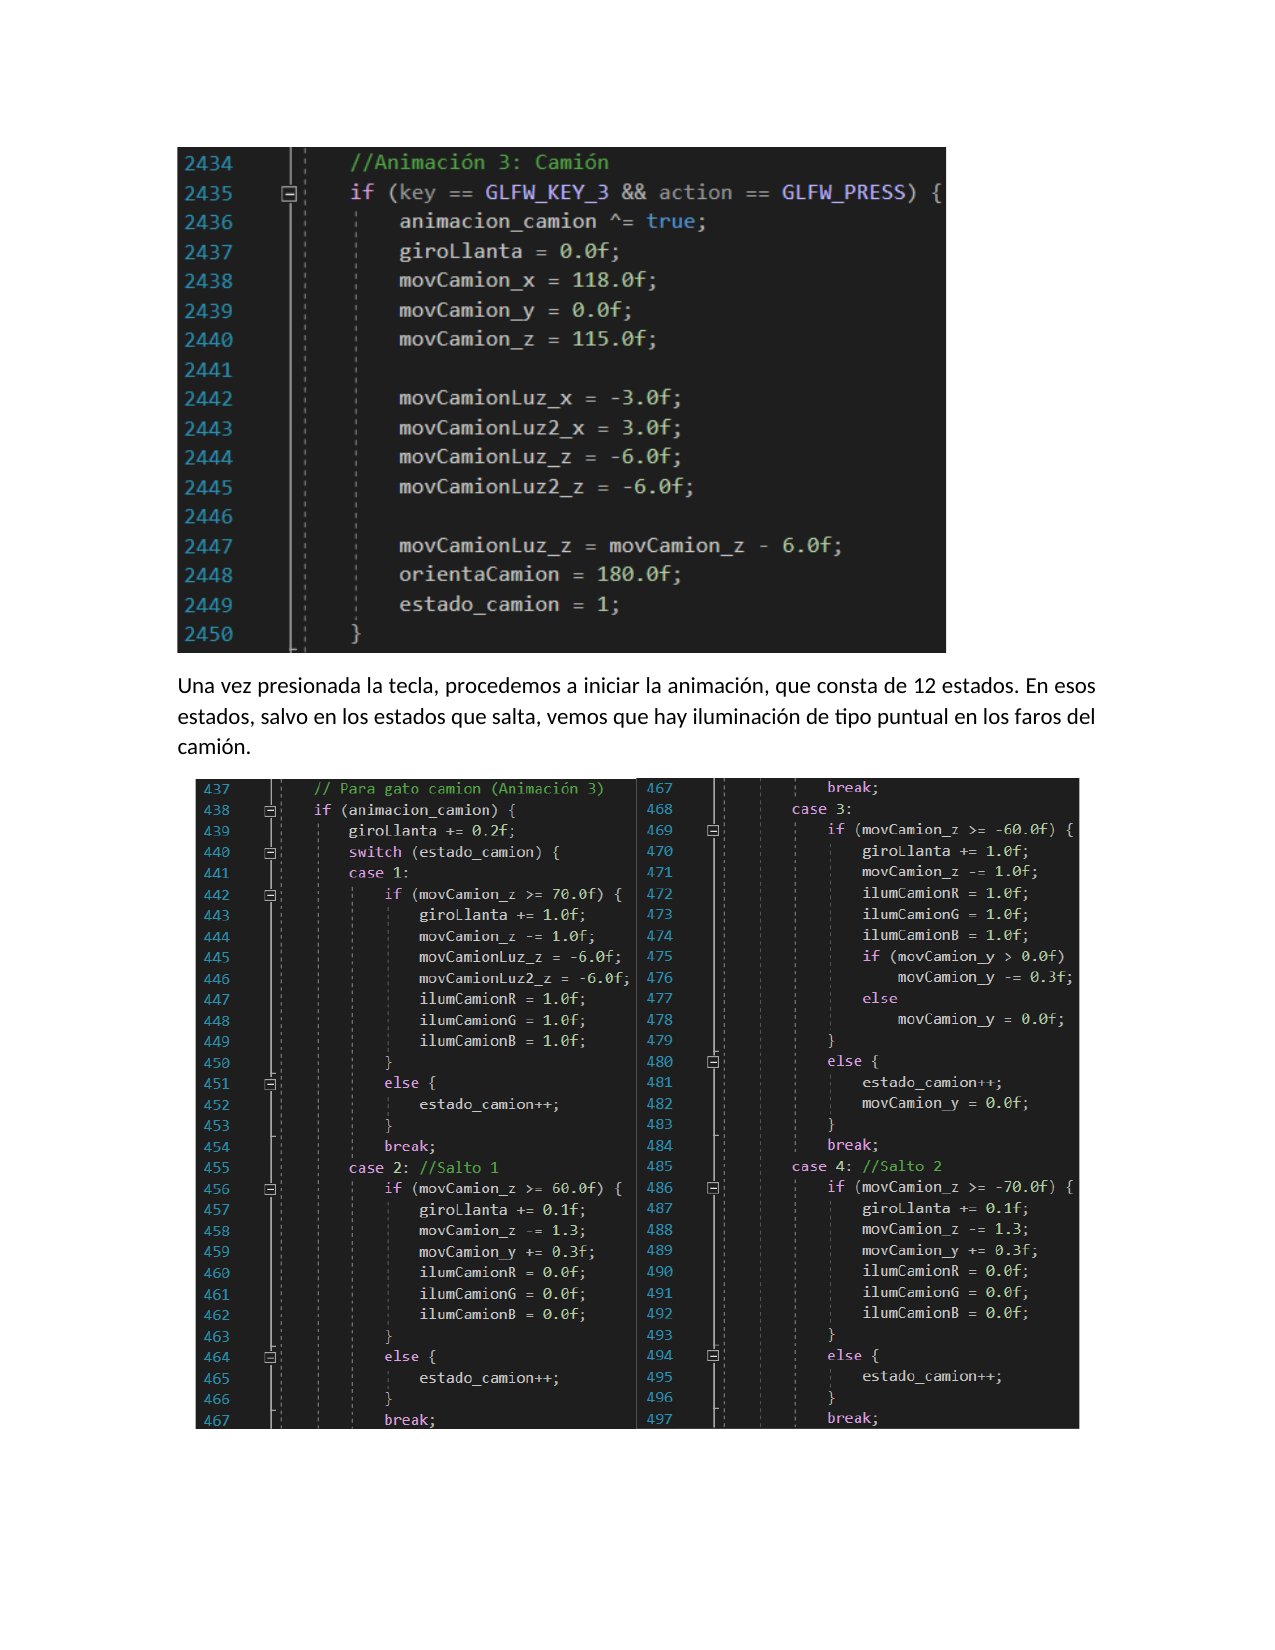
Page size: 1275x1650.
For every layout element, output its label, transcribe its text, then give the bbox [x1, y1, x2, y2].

text Una vez presionada la tecla, procedemos a iniciar la animación, que consta de 12 estados. En esos estados, salvo en los estados que salta, vemos que hay iluminación de tipo puntual en los faros del camión. [177, 672, 1098, 760]
picture [195, 778, 1080, 1429]
picture [177, 147, 947, 653]
